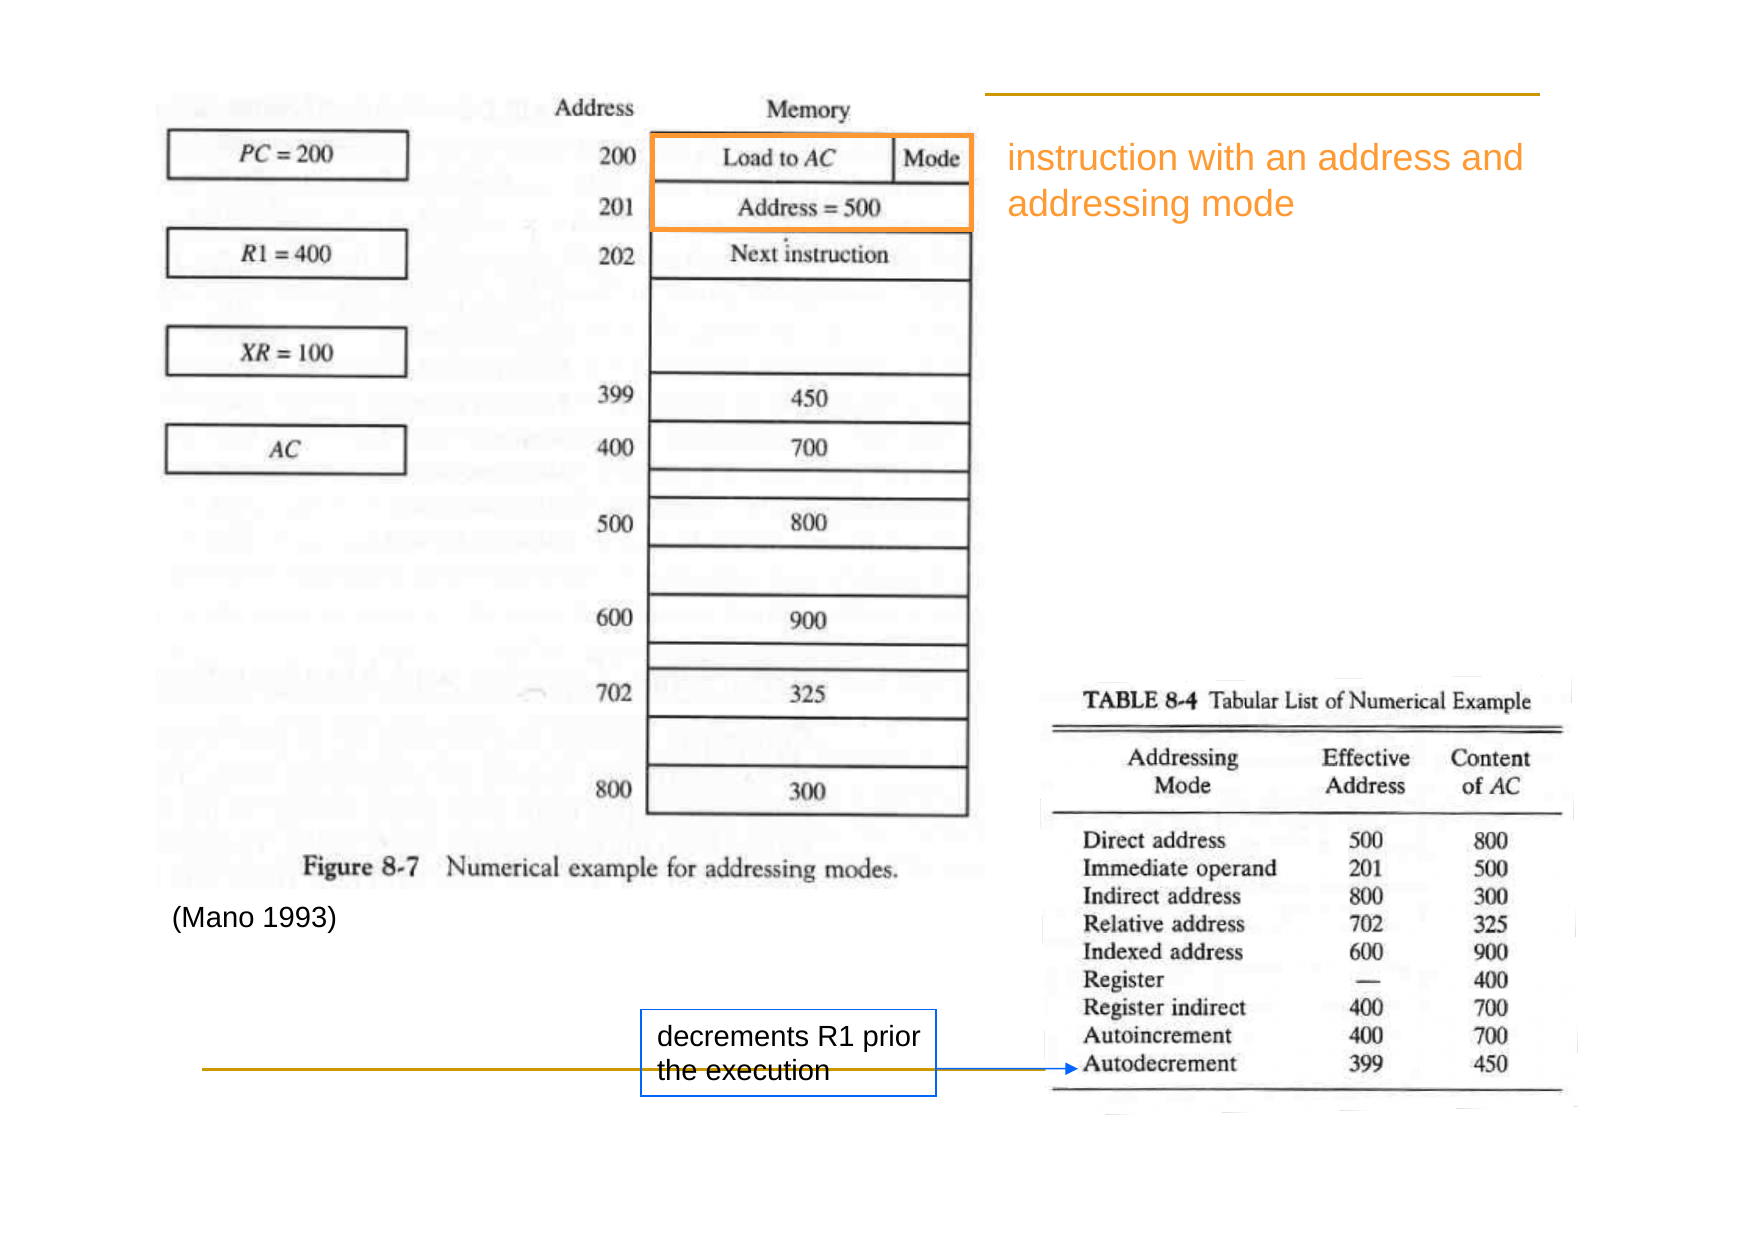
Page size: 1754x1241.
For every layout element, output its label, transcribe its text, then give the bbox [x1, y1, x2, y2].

picture [1038, 933, 1578, 1115]
text (Mano 1993) [172, 900, 1618, 933]
picture [156, 88, 985, 889]
text decrements R1 prior the execution [657, 1019, 959, 1087]
text instruction with an address and addressing mode [1007, 136, 1526, 224]
picture [1038, 674, 1578, 900]
